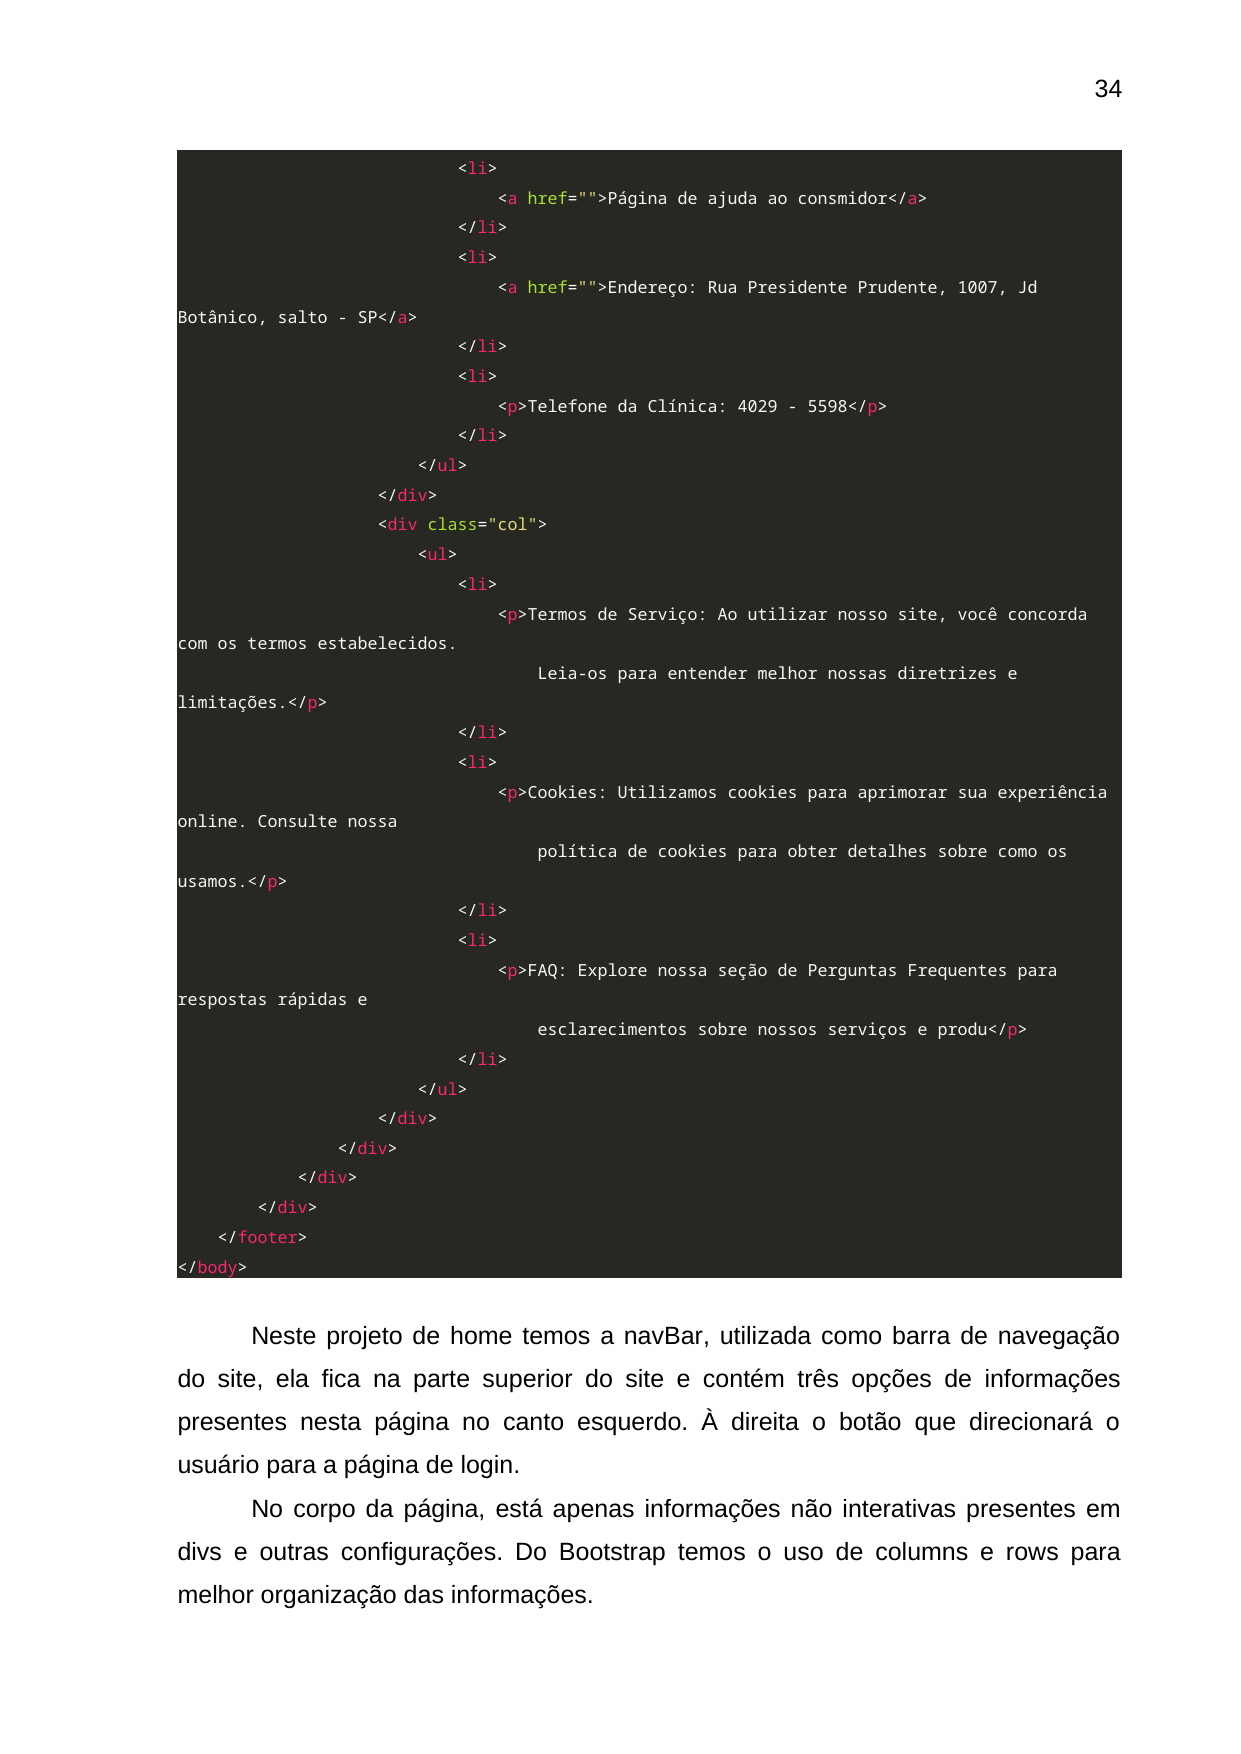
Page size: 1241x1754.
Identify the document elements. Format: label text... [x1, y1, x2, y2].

text </ul> [177, 447, 1122, 476]
text <p>Telefone da Clínica: 4029 - 5598</p> [177, 387, 1122, 417]
text </div> [177, 1129, 1122, 1159]
text <div class="col"> [177, 506, 1122, 536]
text <li> [177, 150, 1122, 179]
text </li> [177, 209, 1122, 239]
text <li> [177, 565, 1122, 595]
text <a href="">Página de ajuda ao consmidor</a> [177, 179, 1122, 209]
text <ul> [177, 536, 1122, 565]
text </li> [177, 417, 1122, 447]
text <p>Termos de Serviço: Ao utilizar nosso site, você concorda com os termos estabelecidos. [177, 595, 1122, 654]
text No corpo da página, está apenas informações não interativas presentes em divs e outras configurações. Do Bootstrap temos o uso de columns e rows para melhor organização das informações. [177, 1493, 1122, 1608]
text </div> [177, 1100, 1122, 1129]
text <a href="">Endereço: Rua Presidente Prudente, 1007, Jd Botânico, salto - SP</a> [177, 268, 1122, 328]
text Leia-os para entender melhor nossas diretrizes e limitações.</p> [177, 654, 1122, 714]
text <li> [177, 743, 1122, 773]
text <li> [177, 922, 1122, 951]
text </li> [177, 714, 1122, 743]
text </body> [177, 1248, 1122, 1278]
text <li> [177, 239, 1122, 268]
text Neste projeto de home temos a navBar, utilizada como barra de navegação do site, ela fica na parte superior do site e contém três opções de informações presentes nesta página no canto esquerdo. À direita o botão que direcionará o usuário para a página de login. [177, 1321, 1122, 1479]
text </div> [177, 1189, 1122, 1218]
text </footer> [177, 1218, 1122, 1248]
text </div> [177, 1159, 1122, 1189]
text </ul> [177, 1070, 1122, 1100]
text <p>Cookies: Utilizamos cookies para aprimorar sua experiência online. Consulte nossa [177, 773, 1122, 833]
text </div> [177, 476, 1122, 506]
text <li> [177, 358, 1122, 387]
text </li> [177, 1040, 1122, 1070]
text <p>FAQ: Explore nossa seção de Perguntas Frequentes para respostas rápidas e [177, 951, 1122, 1011]
text política de cookies para obter detalhes sobre como os usamos.</p> [177, 833, 1122, 892]
text </li> [177, 328, 1122, 358]
text </li> [177, 892, 1122, 922]
text esclarecimentos sobre nossos serviços e produ</p> [177, 1011, 1122, 1040]
